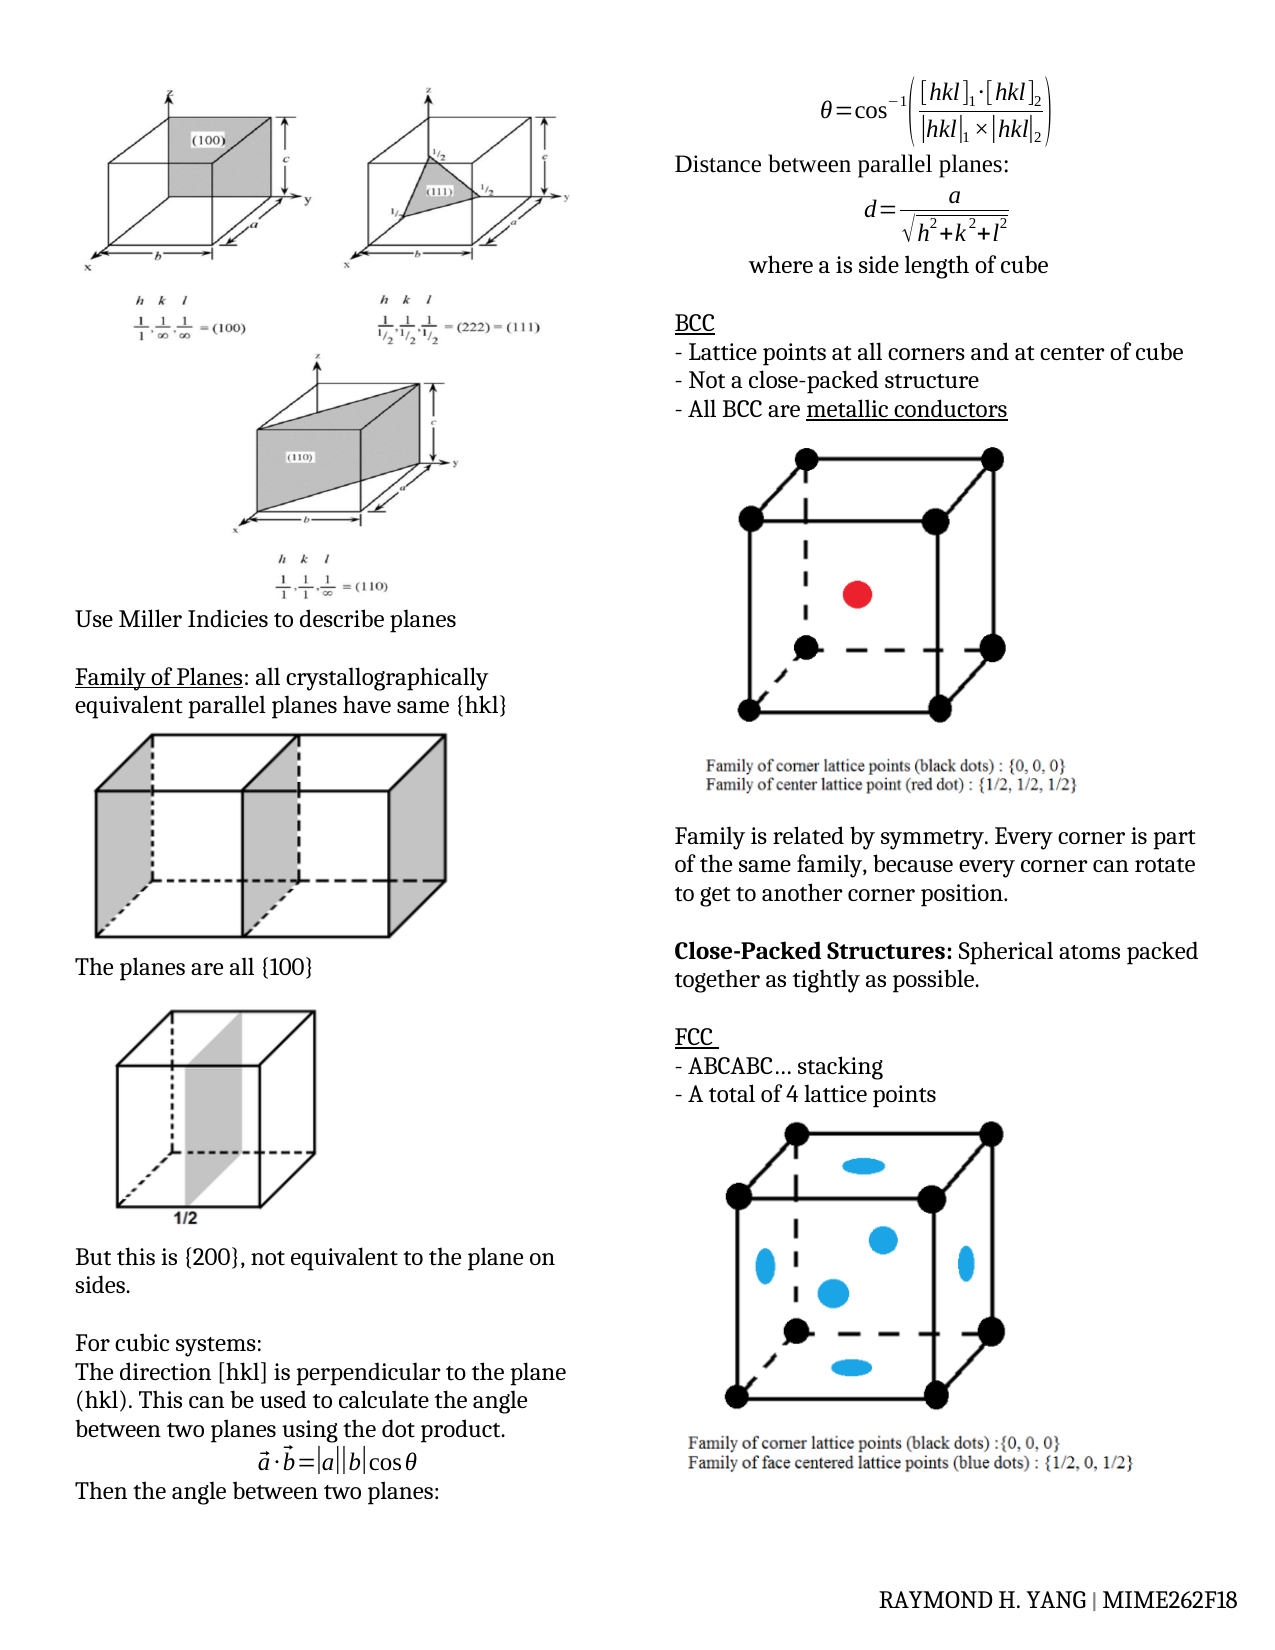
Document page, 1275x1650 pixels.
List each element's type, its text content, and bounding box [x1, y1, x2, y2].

picture [75, 982, 355, 1243]
text Distance between parallel planes: [674, 149, 1200, 178]
text BCC [674, 309, 1200, 337]
text Then the angle between two planes: [75, 1477, 601, 1506]
text - A total of 4 lattice points [674, 1080, 1200, 1109]
text - Lattice points at all corners and at center of cube [674, 337, 1200, 366]
text Family of Planes: all crystallographically equivalent parallel planes have same {hkl} [75, 662, 601, 720]
picture [75, 720, 476, 954]
text Use Miller Indicies to describe planes [75, 605, 601, 634]
text - ABCABC… stacking [674, 1052, 1200, 1080]
text FCC [674, 1023, 1200, 1052]
text The direction [hkl] is perpendicular to the plane (hkl). This can be used to calculate the angle between two planes using the dot product. [75, 1357, 601, 1444]
text But this is {200}, not equivalent to the plane on sides. [75, 1242, 601, 1300]
text Close-Packed Structures: Spherical atoms packed together as tightly as possible. [674, 937, 1200, 994]
text The planes are all {100} [75, 953, 601, 982]
text where a is side length of cube [674, 251, 1200, 280]
text - Not a close-packed structure [674, 366, 1200, 395]
text For cubic systems: [75, 1329, 601, 1357]
text Family is related by symmetry. Every corner is part of the same family, because every corner can rotate to get to another corner position. [674, 822, 1200, 908]
text - All BCC are metallic conductors [674, 395, 1200, 424]
picture [674, 1109, 1155, 1484]
picture [75, 75, 601, 605]
picture [674, 423, 1104, 822]
